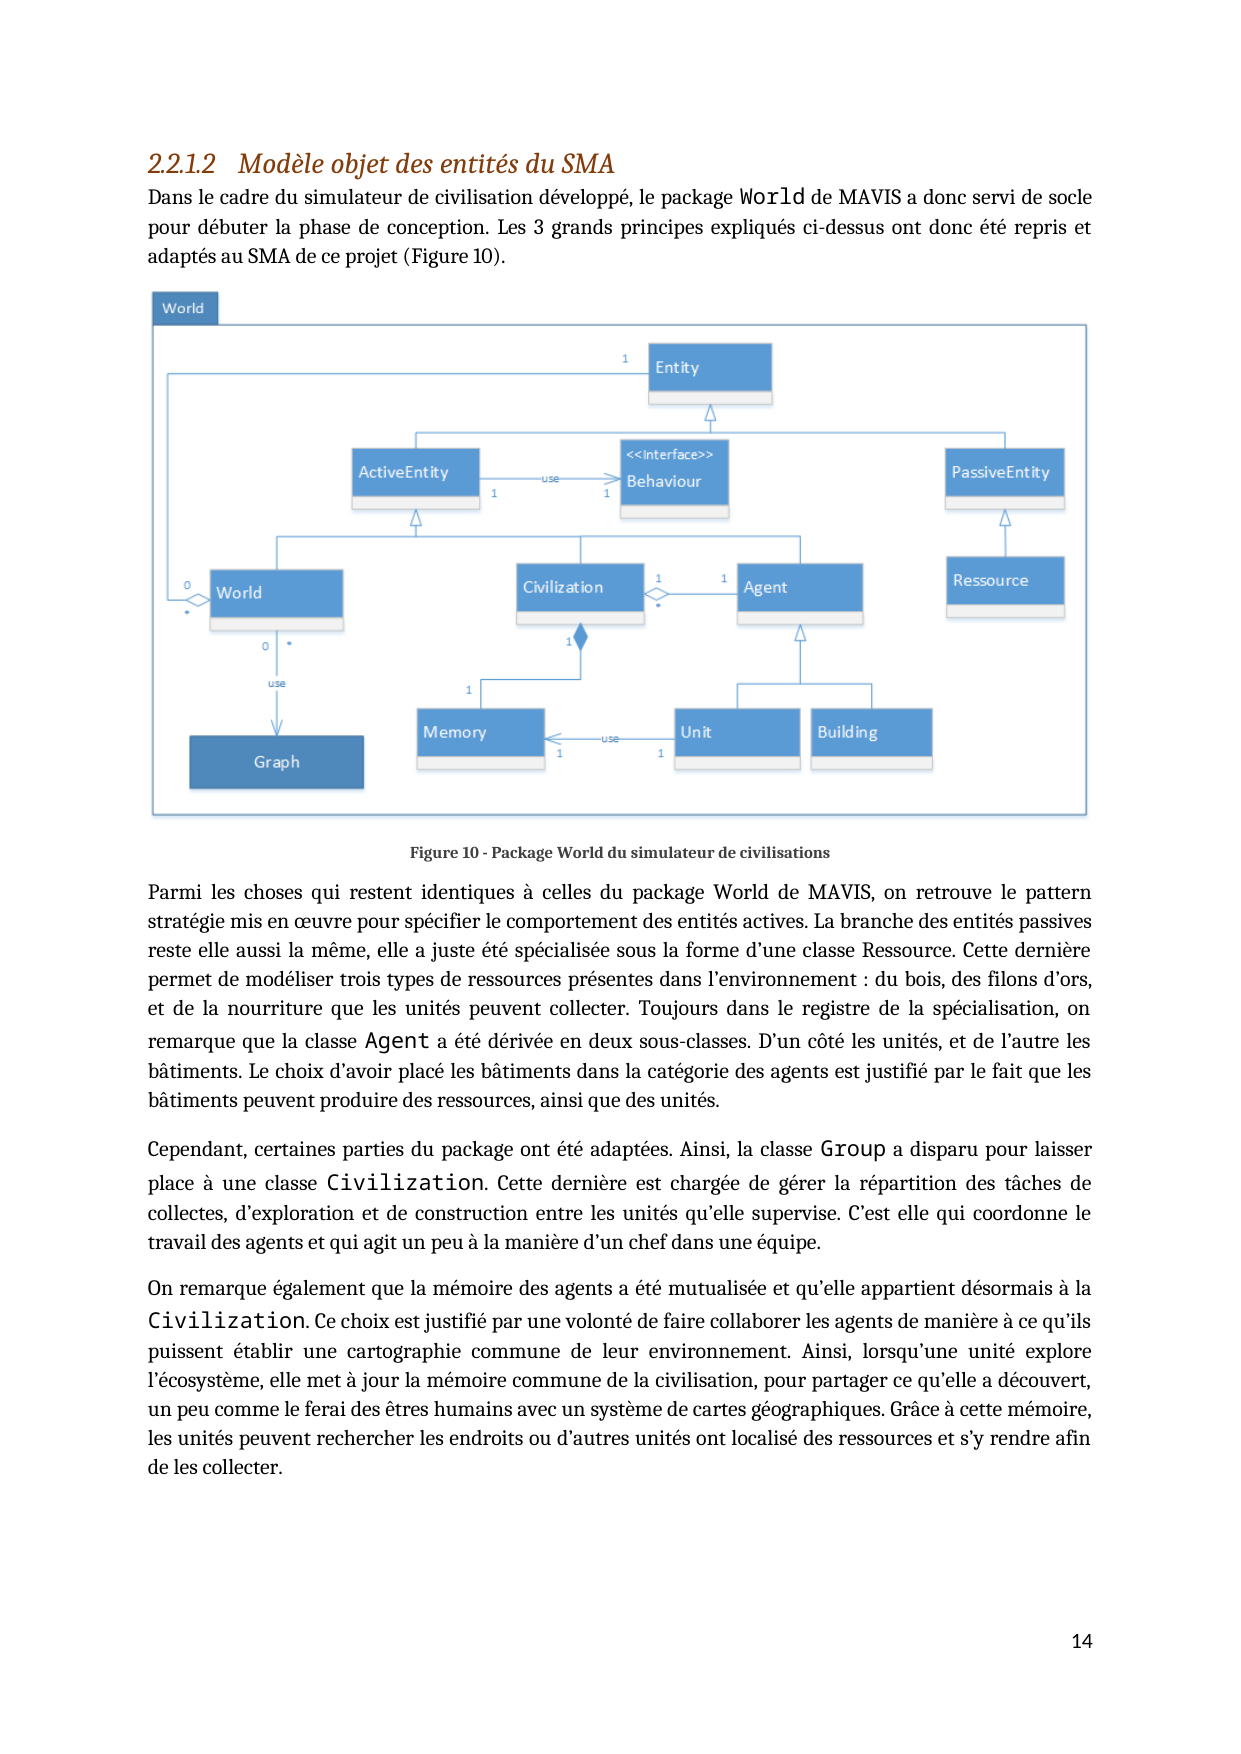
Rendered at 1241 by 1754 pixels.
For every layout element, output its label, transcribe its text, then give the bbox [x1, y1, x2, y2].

text Figure 10 - Package World du simulateur de civilisations [148, 844, 1093, 863]
text Parmi les choses qui restent identiques à celles du package World de MAVIS, on retrouve le pattern stratégie mis en œuvre pour spécifier le comportement des entités actives. La branche des entités passives reste elle aussi la même, elle a juste été spécialisée sous la forme d’une classe Ressource. Cette dernière permet de modéliser trois types de ressources présentes dans l’environnement : du bois, des filons d’ors, et de la nourriture que les unités peuvent collecter. Toujours dans le registre de la spécialisation, on remarque que la classe Agent a été dérivée en deux sous-classes. D’un côté les unités, et de l’autre les bâtiments. Le choix d’avoir placé les bâtiments dans la catégorie des agents est justifié par le fait que les bâtiments peuvent produire des ressources, ainsi que des unités. [148, 879, 1093, 1113]
picture [147, 289, 1093, 824]
text Cependant, certaines parties du package ont été adaptées. Ainsi, la classe Group a disparu pour laisser place à une classe Civilization. Cette dernière est chargée de gérer la répartition des tâches de collectes, d’exploration et de construction entre les unités qu’elle supervise. C’est elle qui coordonne le travail des agents et qui agit un peu à la manière d’un chef dans une équipe. [148, 1133, 1093, 1255]
subtitle Modèle objet des entités du SMA [148, 148, 1093, 181]
text On remarque également que la mémoire des agents a été mutualisée et qu’elle appartient désormais à la Civilization. Ce choix est justifié par une volonté de faire collaborer les agents de manière à ce qu’ils puissent établir une cartographie commune de leur environnement. Ainsi, lorsqu’une unité explore l’écosystème, elle met à jour la mémoire commune de la civilisation, pour partager ce qu’elle a découvert, un peu comme le ferai des êtres humains avec un système de cartes géographiques. Grâce à cette mémoire, les unités peuvent rechercher les endroits ou d’autres unités ont localisé des ressources et s’y rendre afin de les collecter. [148, 1275, 1093, 1479]
text Dans le cadre du simulateur de civilisation développé, le package World de MAVIS a donc servi de socle pour débuter la phase de conception. Les 3 grands principes expliqués ci-dessus ont donc été repris et adaptés au SMA de ce projet (Figure 10). [148, 181, 1093, 269]
